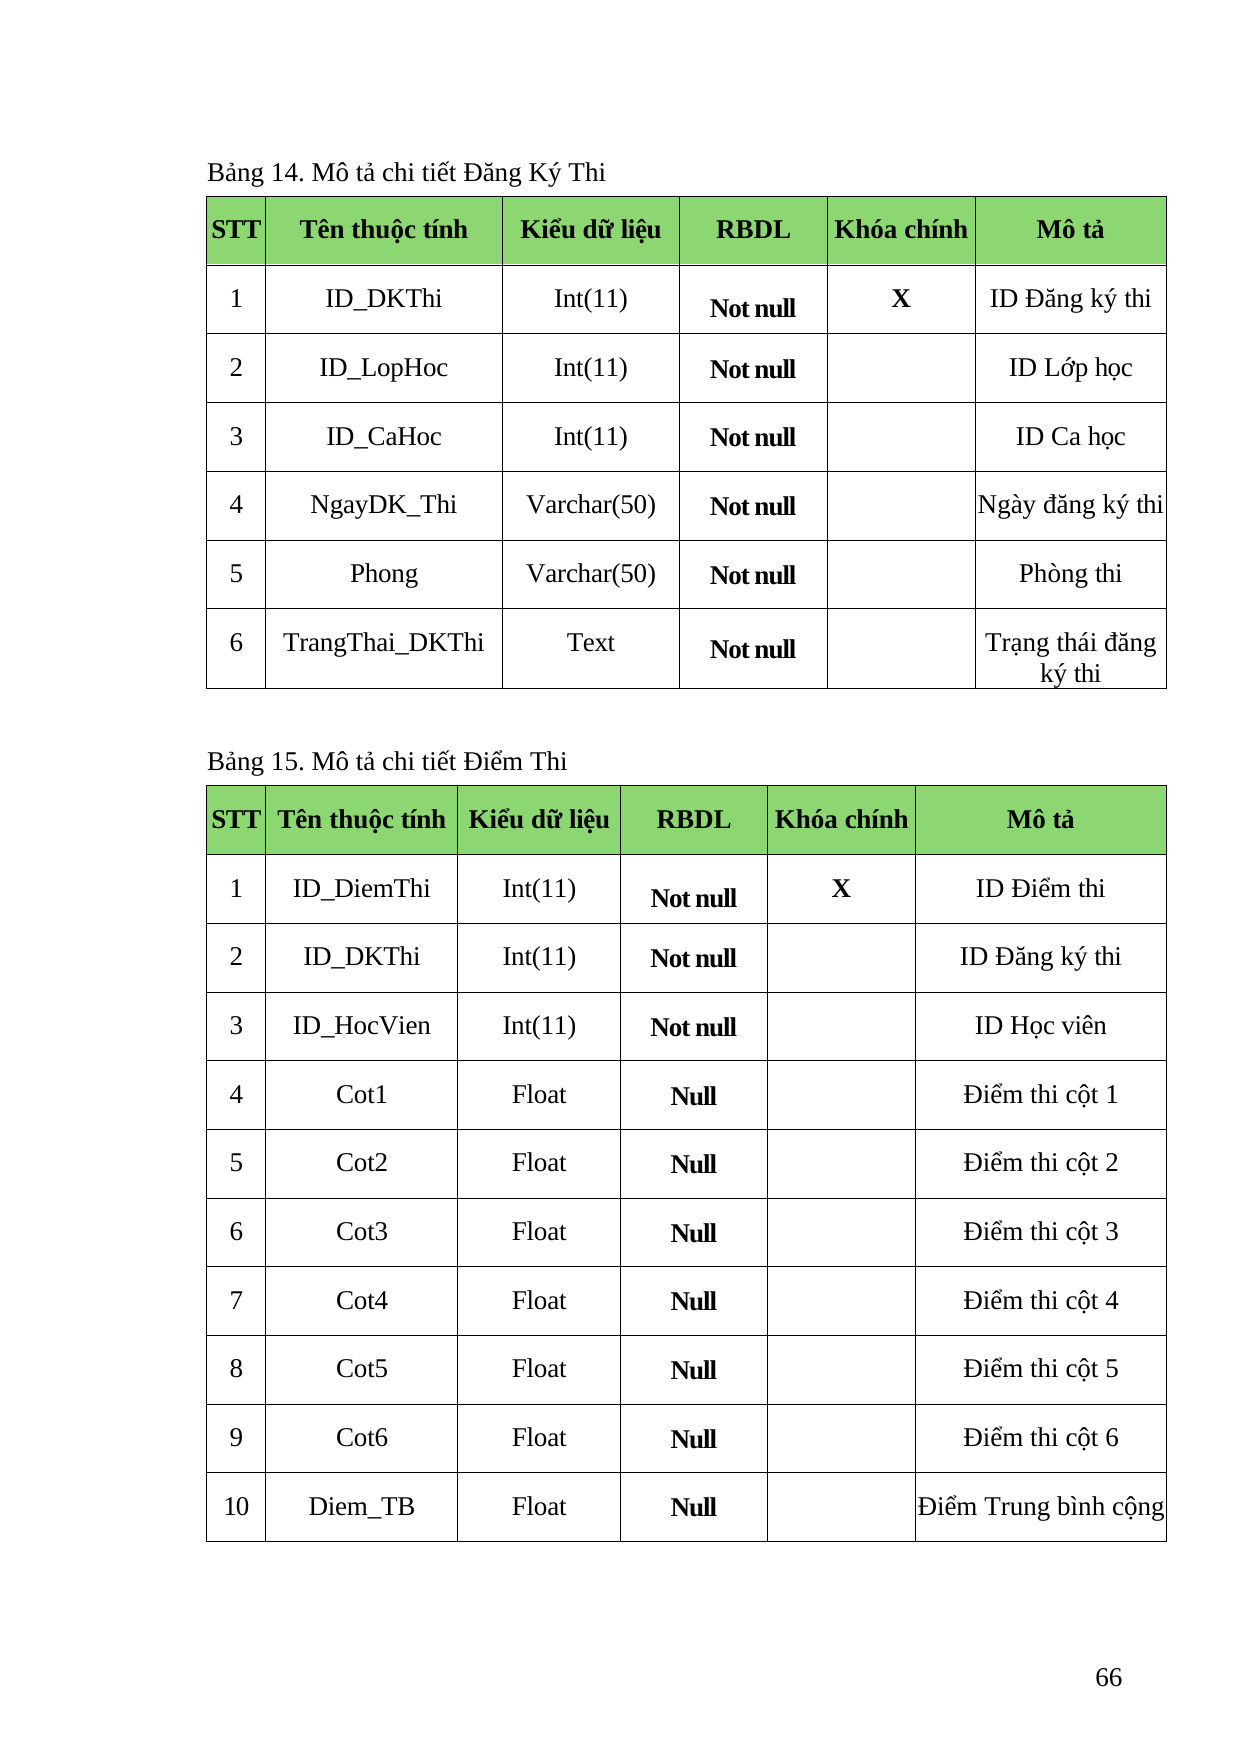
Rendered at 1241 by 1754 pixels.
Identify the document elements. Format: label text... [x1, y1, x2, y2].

table_cell [768, 1405, 915, 1472]
table_cell [768, 1473, 915, 1541]
table_cell NgayDK_Thi [266, 472, 502, 539]
table_cell Diem_TB [266, 1473, 457, 1541]
table_cell ID_LopHoc [266, 334, 502, 402]
table_cell Điểm thi cột 2 [916, 1130, 1166, 1198]
table_cell ID_DiemThi [266, 855, 457, 923]
table_cell Int(11) [458, 924, 620, 992]
table_cell Null [621, 1061, 767, 1129]
table_cell 10 [207, 1473, 265, 1541]
table_cell Điểm thi cột 6 [916, 1405, 1166, 1472]
table_cell Ngày đăng ký thi [976, 472, 1166, 539]
table_cell ID_DKThi [266, 266, 502, 333]
table_header Tên thuộc tính [266, 786, 457, 854]
table_cell ID Học viên [916, 993, 1166, 1060]
table_cell X [828, 266, 975, 333]
table_cell Cot1 [266, 1061, 457, 1129]
table_cell Phong [266, 541, 502, 608]
table_cell Not null [621, 855, 767, 923]
table_cell Float [458, 1473, 620, 1541]
table_cell [828, 403, 975, 471]
table_cell ID_HocVien [266, 993, 457, 1060]
table_cell Not null [680, 472, 827, 539]
table_cell Null [621, 1473, 767, 1541]
table_cell 5 [207, 541, 265, 608]
table_header Mô tả [916, 786, 1166, 854]
table_cell [828, 472, 975, 539]
table_cell [828, 334, 975, 402]
table_cell Null [621, 1199, 767, 1266]
table_cell [768, 993, 915, 1060]
table_cell Float [458, 1336, 620, 1403]
table_cell Null [621, 1130, 767, 1198]
table_cell ID Lớp học [976, 334, 1166, 402]
table_cell Cot3 [266, 1199, 457, 1266]
table_cell 1 [207, 855, 265, 923]
table_cell 6 [207, 1199, 265, 1266]
table_cell ID Ca học [976, 403, 1166, 471]
table_cell Null [621, 1405, 767, 1472]
subtitle Bảng 15. Mô tả chi tiết Điểm Thi [207, 746, 1122, 777]
table_cell Điểm thi cột 1 [916, 1061, 1166, 1129]
table_header RBDL [680, 197, 827, 264]
table_cell Int(11) [503, 266, 679, 333]
table_cell [828, 541, 975, 608]
table_cell Not null [680, 609, 827, 688]
table_cell Float [458, 1267, 620, 1335]
table_cell 7 [207, 1267, 265, 1335]
table_cell [828, 609, 975, 688]
table_cell [768, 924, 915, 992]
table_cell ID_DKThi [266, 924, 457, 992]
table_cell Cot6 [266, 1405, 457, 1472]
table_cell Int(11) [458, 993, 620, 1060]
table_cell Text [503, 609, 679, 688]
table_cell Not null [621, 924, 767, 992]
table_cell 2 [207, 924, 265, 992]
table_cell 1 [207, 266, 265, 333]
table_cell Cot2 [266, 1130, 457, 1198]
table_cell Điểm thi cột 5 [916, 1336, 1166, 1403]
table_cell 9 [207, 1405, 265, 1472]
table_cell Trạng thái đăng ký thi [976, 609, 1166, 688]
table_header STT [207, 197, 265, 264]
table_cell Varchar(50) [503, 472, 679, 539]
table_cell Float [458, 1130, 620, 1198]
table_cell X [768, 855, 915, 923]
table_cell ID Điểm thi [916, 855, 1166, 923]
table_header STT [207, 786, 265, 854]
table_cell Not null [680, 266, 827, 333]
table_cell TrangThai_DKThi [266, 609, 502, 688]
table_cell 2 [207, 334, 265, 402]
table_header RBDL [621, 786, 767, 854]
table_cell Null [621, 1267, 767, 1335]
table_cell Điểm thi cột 3 [916, 1199, 1166, 1266]
table_cell Float [458, 1061, 620, 1129]
table_header Kiểu dữ liệu [503, 197, 679, 264]
table_header Mô tả [976, 197, 1166, 264]
table_cell Điểm Trung bình cộng [916, 1473, 1166, 1541]
table_cell Phòng thi [976, 541, 1166, 608]
table_cell Int(11) [458, 855, 620, 923]
table_cell [768, 1130, 915, 1198]
table_header Khóa chính [828, 197, 975, 264]
table_cell 8 [207, 1336, 265, 1403]
table_header Kiểu dữ liệu [458, 786, 620, 854]
table_cell Not null [680, 403, 827, 471]
table_cell 6 [207, 609, 265, 688]
table_header Khóa chính [768, 786, 915, 854]
table_cell 5 [207, 1130, 265, 1198]
table_cell Not null [680, 541, 827, 608]
table_cell ID_CaHoc [266, 403, 502, 471]
table_cell 4 [207, 472, 265, 539]
table_cell Varchar(50) [503, 541, 679, 608]
table_cell Float [458, 1199, 620, 1266]
table_cell [768, 1336, 915, 1403]
table_cell [768, 1267, 915, 1335]
table_cell Not null [680, 334, 827, 402]
subtitle Bảng 14. Mô tả chi tiết Đăng Ký Thi [207, 156, 1122, 187]
table_cell 3 [207, 403, 265, 471]
table_cell Float [458, 1405, 620, 1472]
table_cell Cot4 [266, 1267, 457, 1335]
table_cell Int(11) [503, 403, 679, 471]
table_cell ID Đăng ký thi [916, 924, 1166, 992]
table_cell 4 [207, 1061, 265, 1129]
table_cell Null [621, 1336, 767, 1403]
table_cell Điểm thi cột 4 [916, 1267, 1166, 1335]
table_header Tên thuộc tính [266, 197, 502, 264]
table_cell Not null [621, 993, 767, 1060]
table_cell Int(11) [503, 334, 679, 402]
table_cell ID Đăng ký thi [976, 266, 1166, 333]
table_cell [768, 1199, 915, 1266]
table_cell [768, 1061, 915, 1129]
table_cell 3 [207, 993, 265, 1060]
table_cell Cot5 [266, 1336, 457, 1403]
